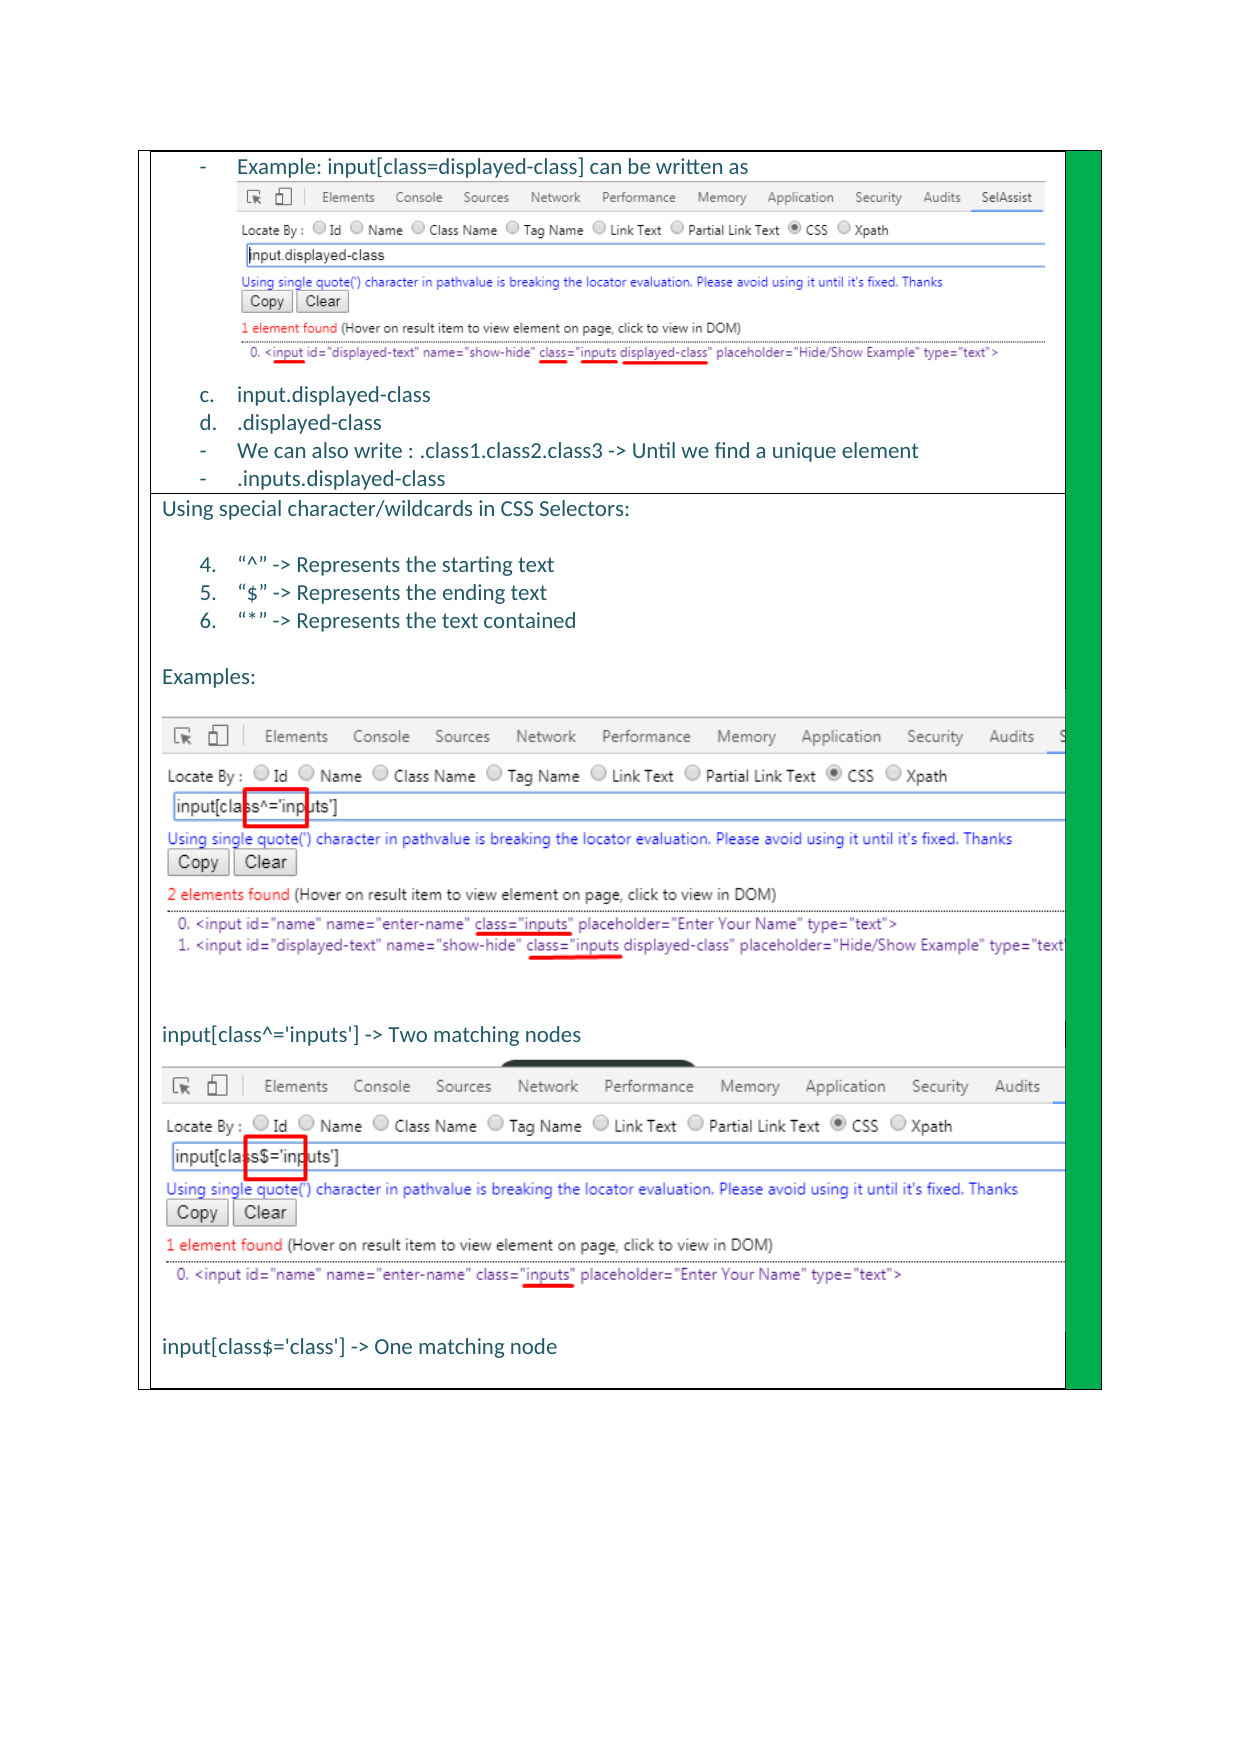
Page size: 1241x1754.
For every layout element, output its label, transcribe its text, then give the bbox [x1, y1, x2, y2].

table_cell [151, 494, 1065, 1388]
table_cell [1066, 151, 1101, 1389]
picture [161, 1048, 1066, 1332]
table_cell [139, 151, 150, 1389]
picture [236, 180, 1045, 381]
picture [161, 689, 1066, 1021]
table_cell Syntax: tag[attribute<special character>=’value’] [151, 152, 1065, 493]
